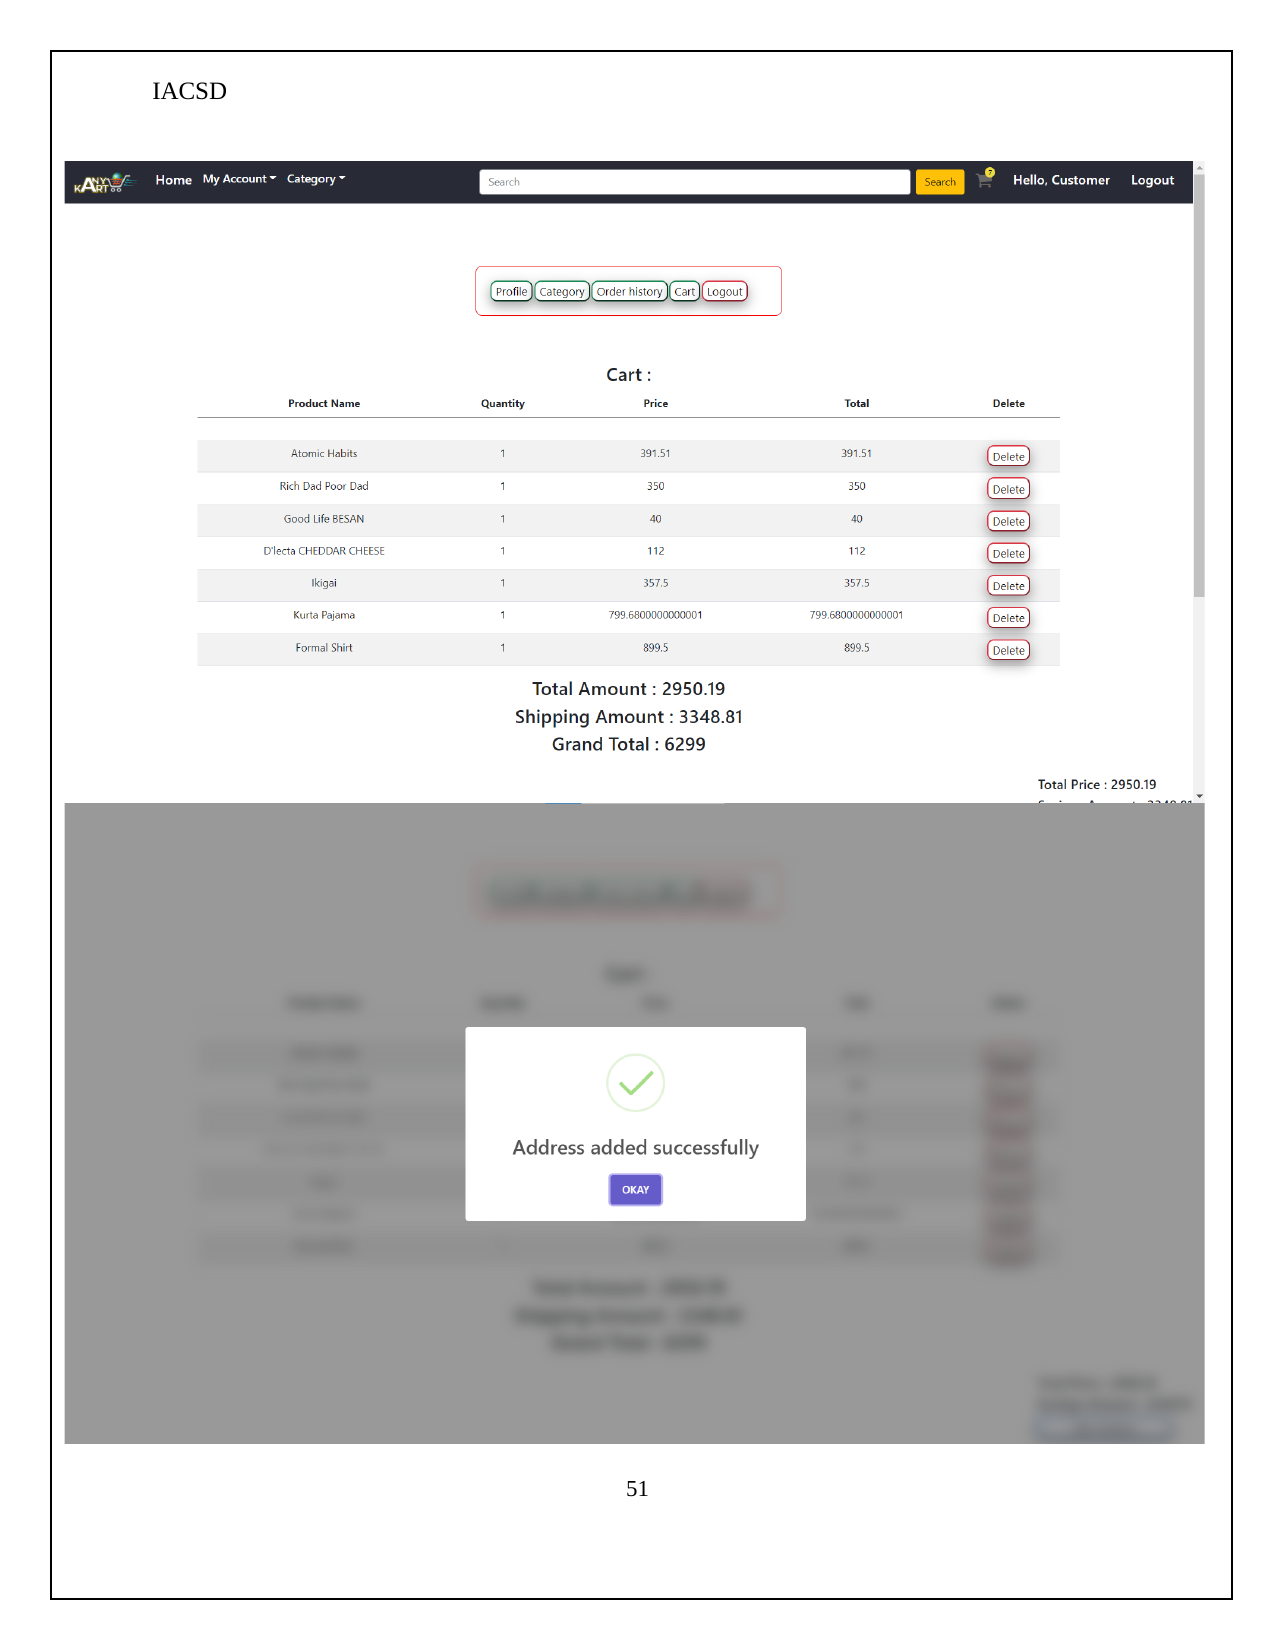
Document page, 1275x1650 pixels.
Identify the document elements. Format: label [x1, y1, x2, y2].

picture [64, 161, 1205, 1444]
